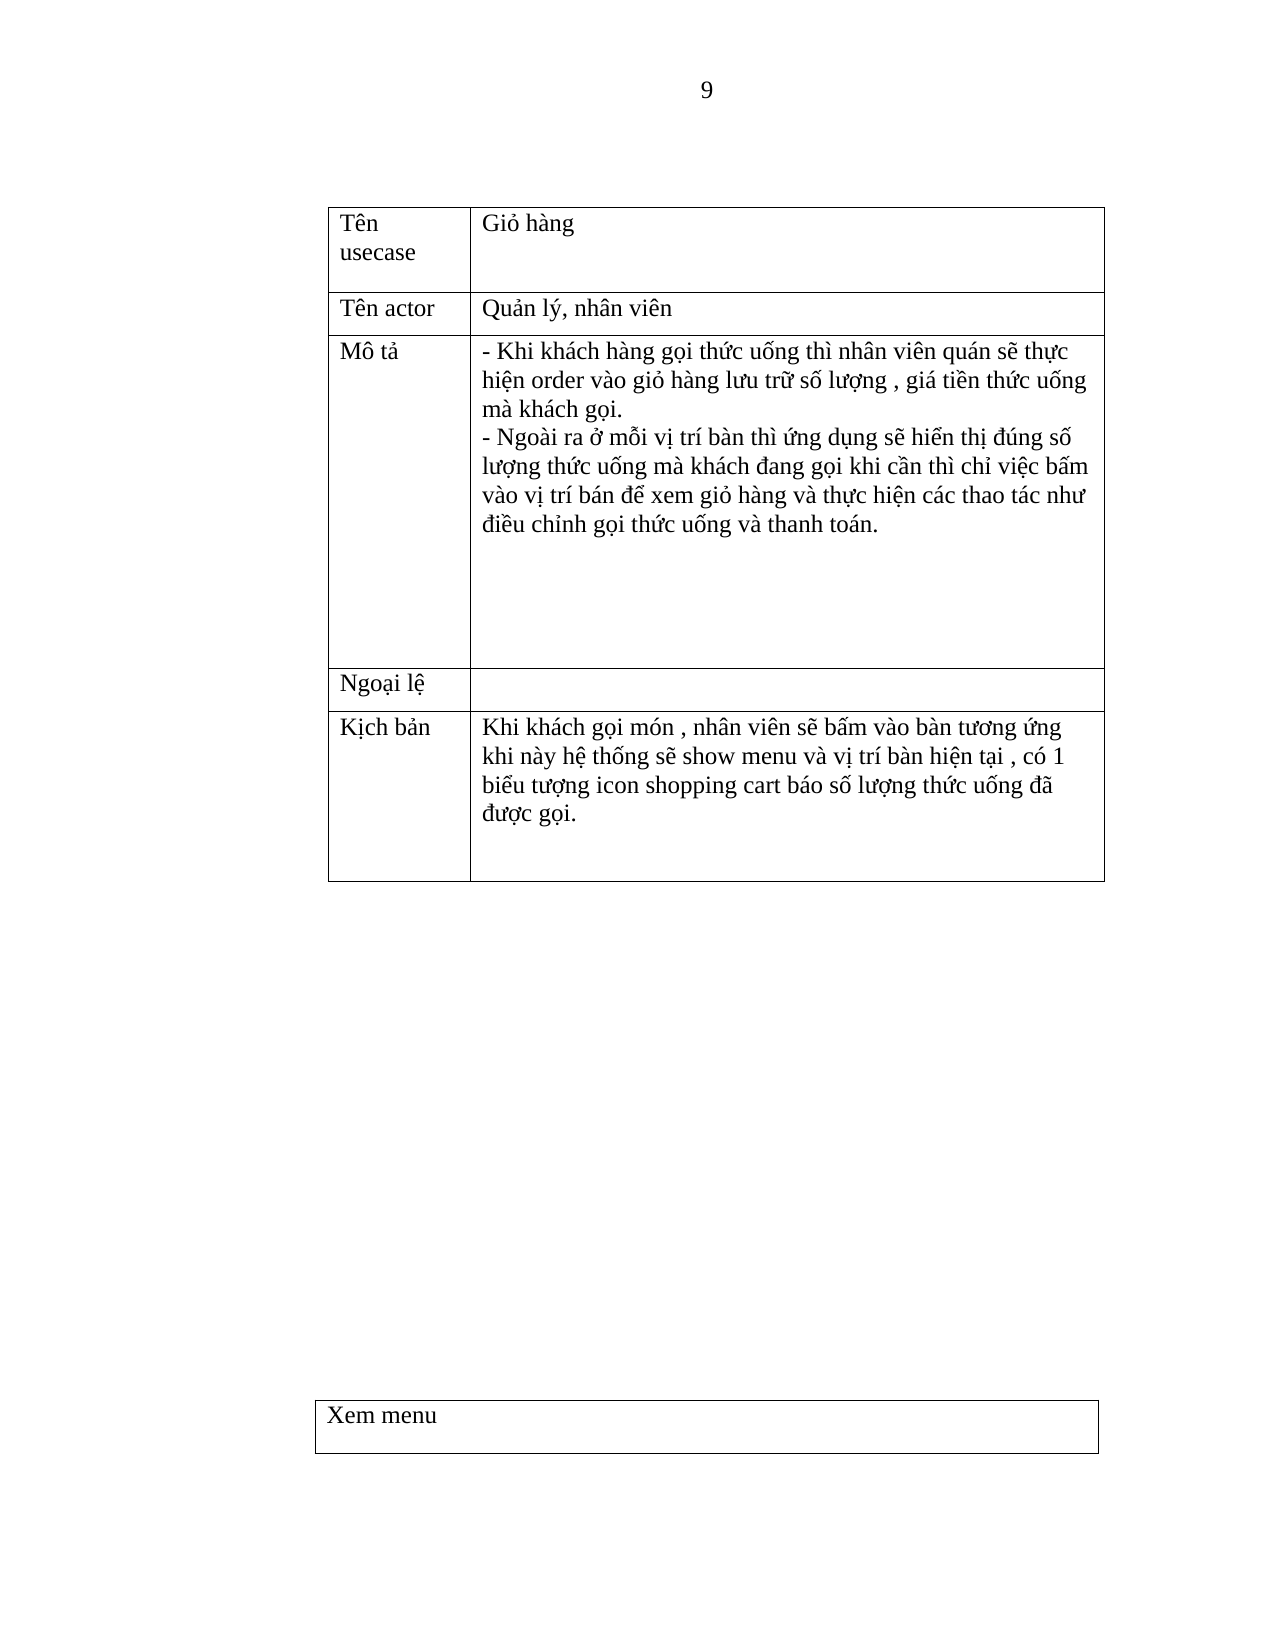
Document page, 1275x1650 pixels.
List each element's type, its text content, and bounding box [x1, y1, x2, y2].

table_cell Giỏ hàng [471, 208, 1104, 292]
table_header Xem menu [316, 1401, 1098, 1453]
table_cell Mô tả [329, 336, 470, 667]
table_cell Ngoại lệ [329, 669, 470, 711]
table_cell Tên usecase [329, 208, 470, 292]
table_cell Tên actor [329, 293, 470, 335]
table_cell Kịch bản [329, 712, 470, 881]
table_cell Khi khách gọi món , nhân viên sẽ bấm vào bàn tương ứng khi này hệ thống sẽ show menu và vị trí bàn hiện tại , có 1 biểu tượng icon shopping cart báo số lượng thức uống đã được gọi. [471, 712, 1104, 881]
table_cell Quản lý, nhân viên [471, 293, 1104, 335]
table_cell [471, 669, 1104, 711]
table_cell - Khi khách hàng gọi thức uống thì nhân viên quán sẽ thực hiện order vào giỏ hàng lưu trữ số lượng , giá tiền thức uống mà khách gọi. - Ngoài ra ở mỗi vị trí bàn thì ứng dụng sẽ hiển thị đúng số lượng thức uống mà khách đang gọi khi cần thì chỉ việc bấm vào vị trí bán để xem giỏ hàng và thực hiện các thao tác như điều chỉnh gọi thức uống và thanh toán. [471, 336, 1104, 667]
